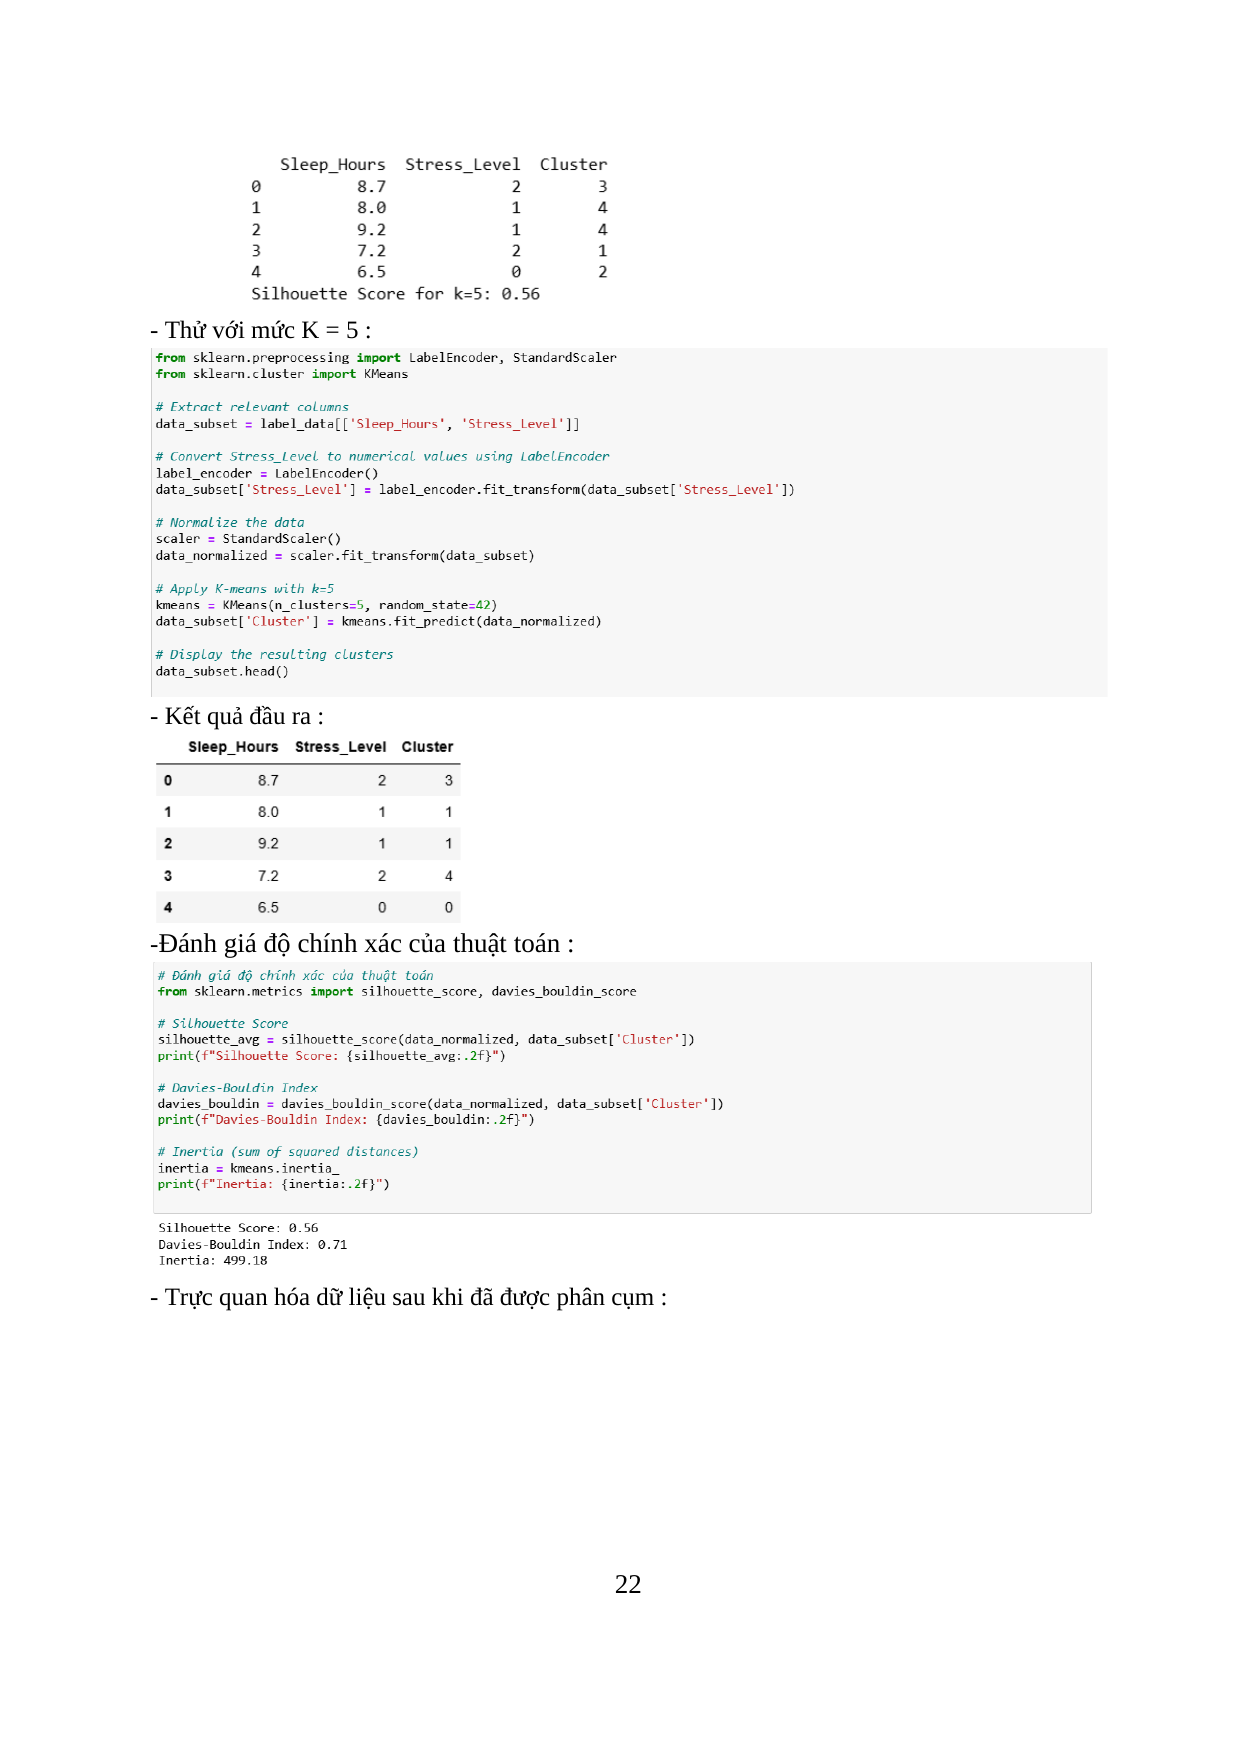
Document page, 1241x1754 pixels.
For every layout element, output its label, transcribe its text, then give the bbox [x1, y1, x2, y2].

picture [150, 733, 472, 923]
text - Trực quan hóa dữ liệu sau khi đã được phân cụm : [150, 1279, 1107, 1311]
picture [150, 962, 1108, 1279]
text - Thử với mức K = 5 : [150, 315, 1107, 344]
picture [225, 150, 961, 311]
picture [150, 348, 1108, 697]
text -Đánh giá độ chính xác của thuật toán : [150, 927, 1107, 958]
text - Kết quả đầu ra : [150, 697, 1107, 729]
